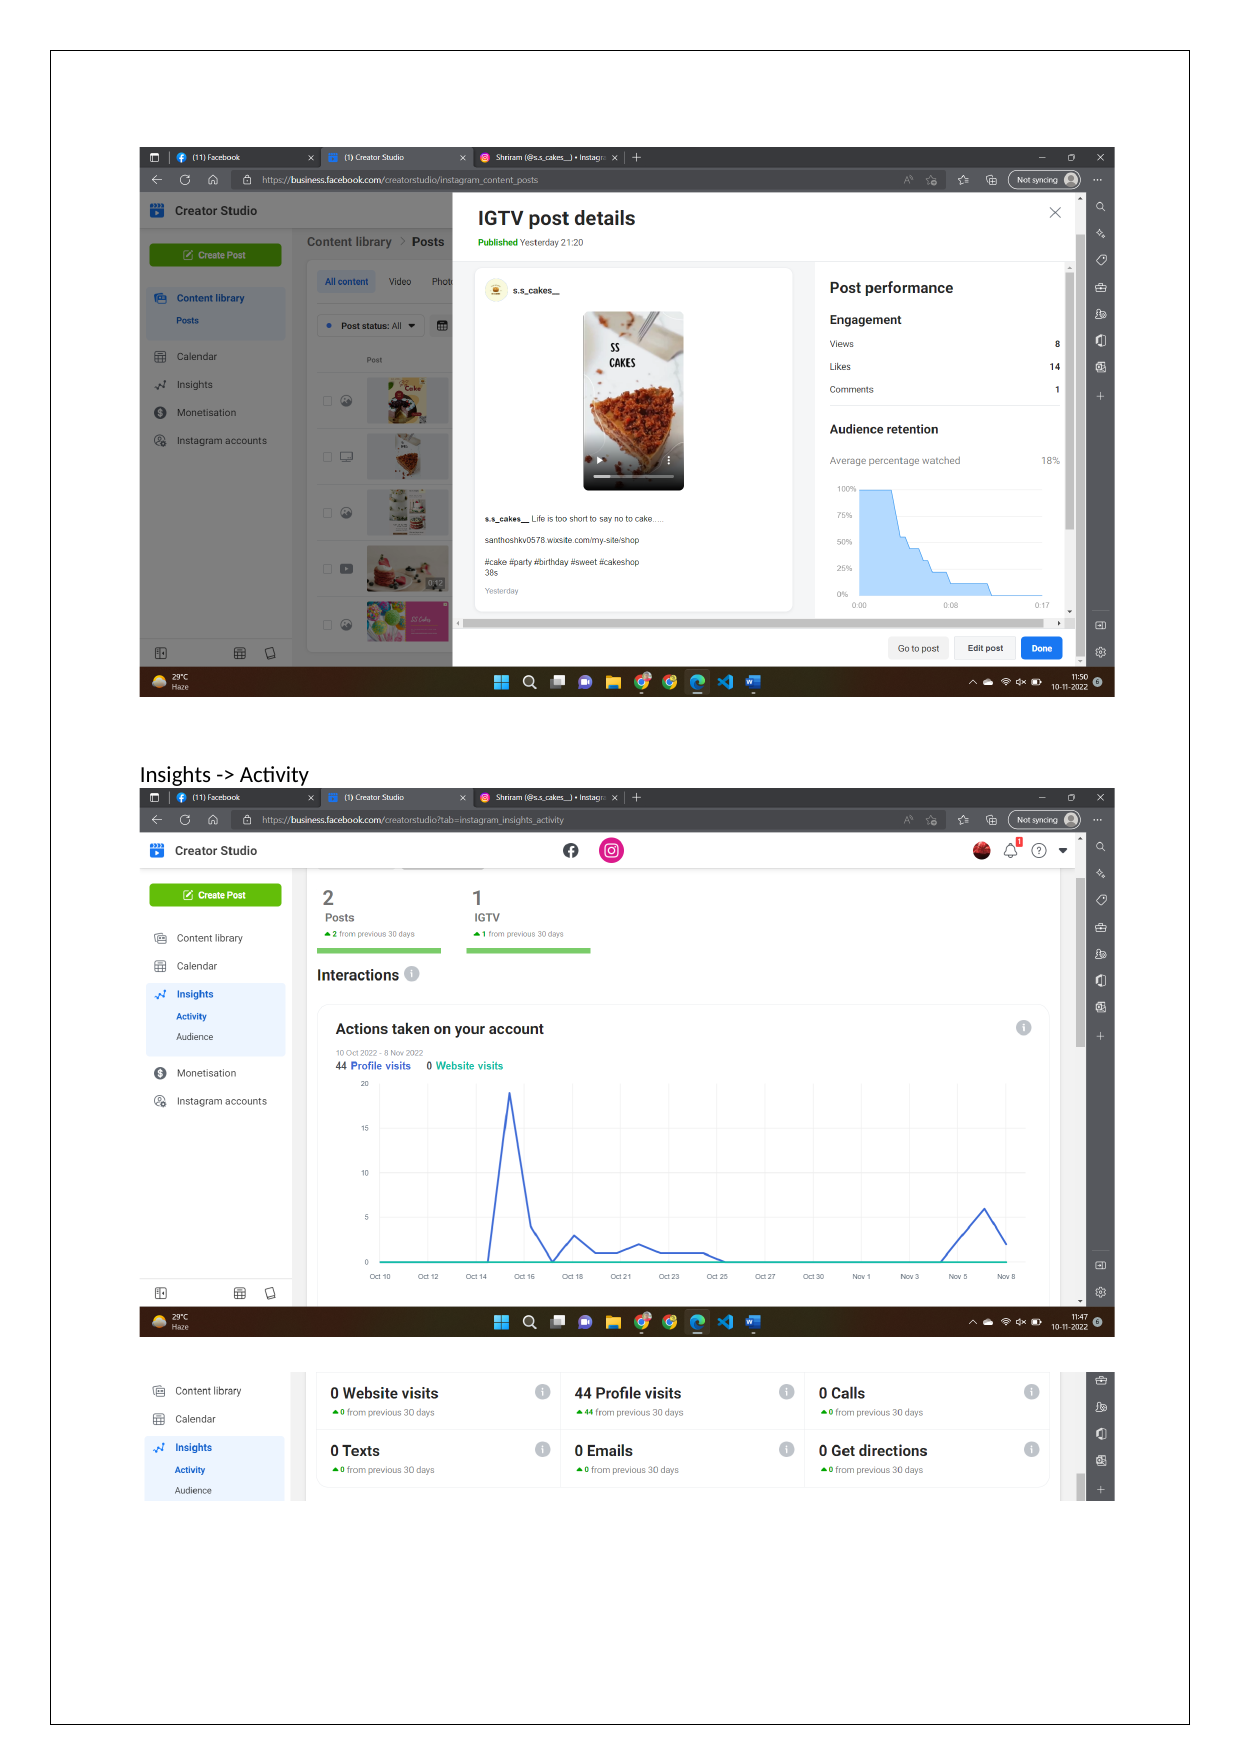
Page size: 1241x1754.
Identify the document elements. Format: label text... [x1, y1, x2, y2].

text Insights -> Activity [139, 760, 1169, 788]
picture [139, 1372, 1115, 1501]
picture [139, 788, 1115, 1337]
picture [139, 147, 1115, 697]
